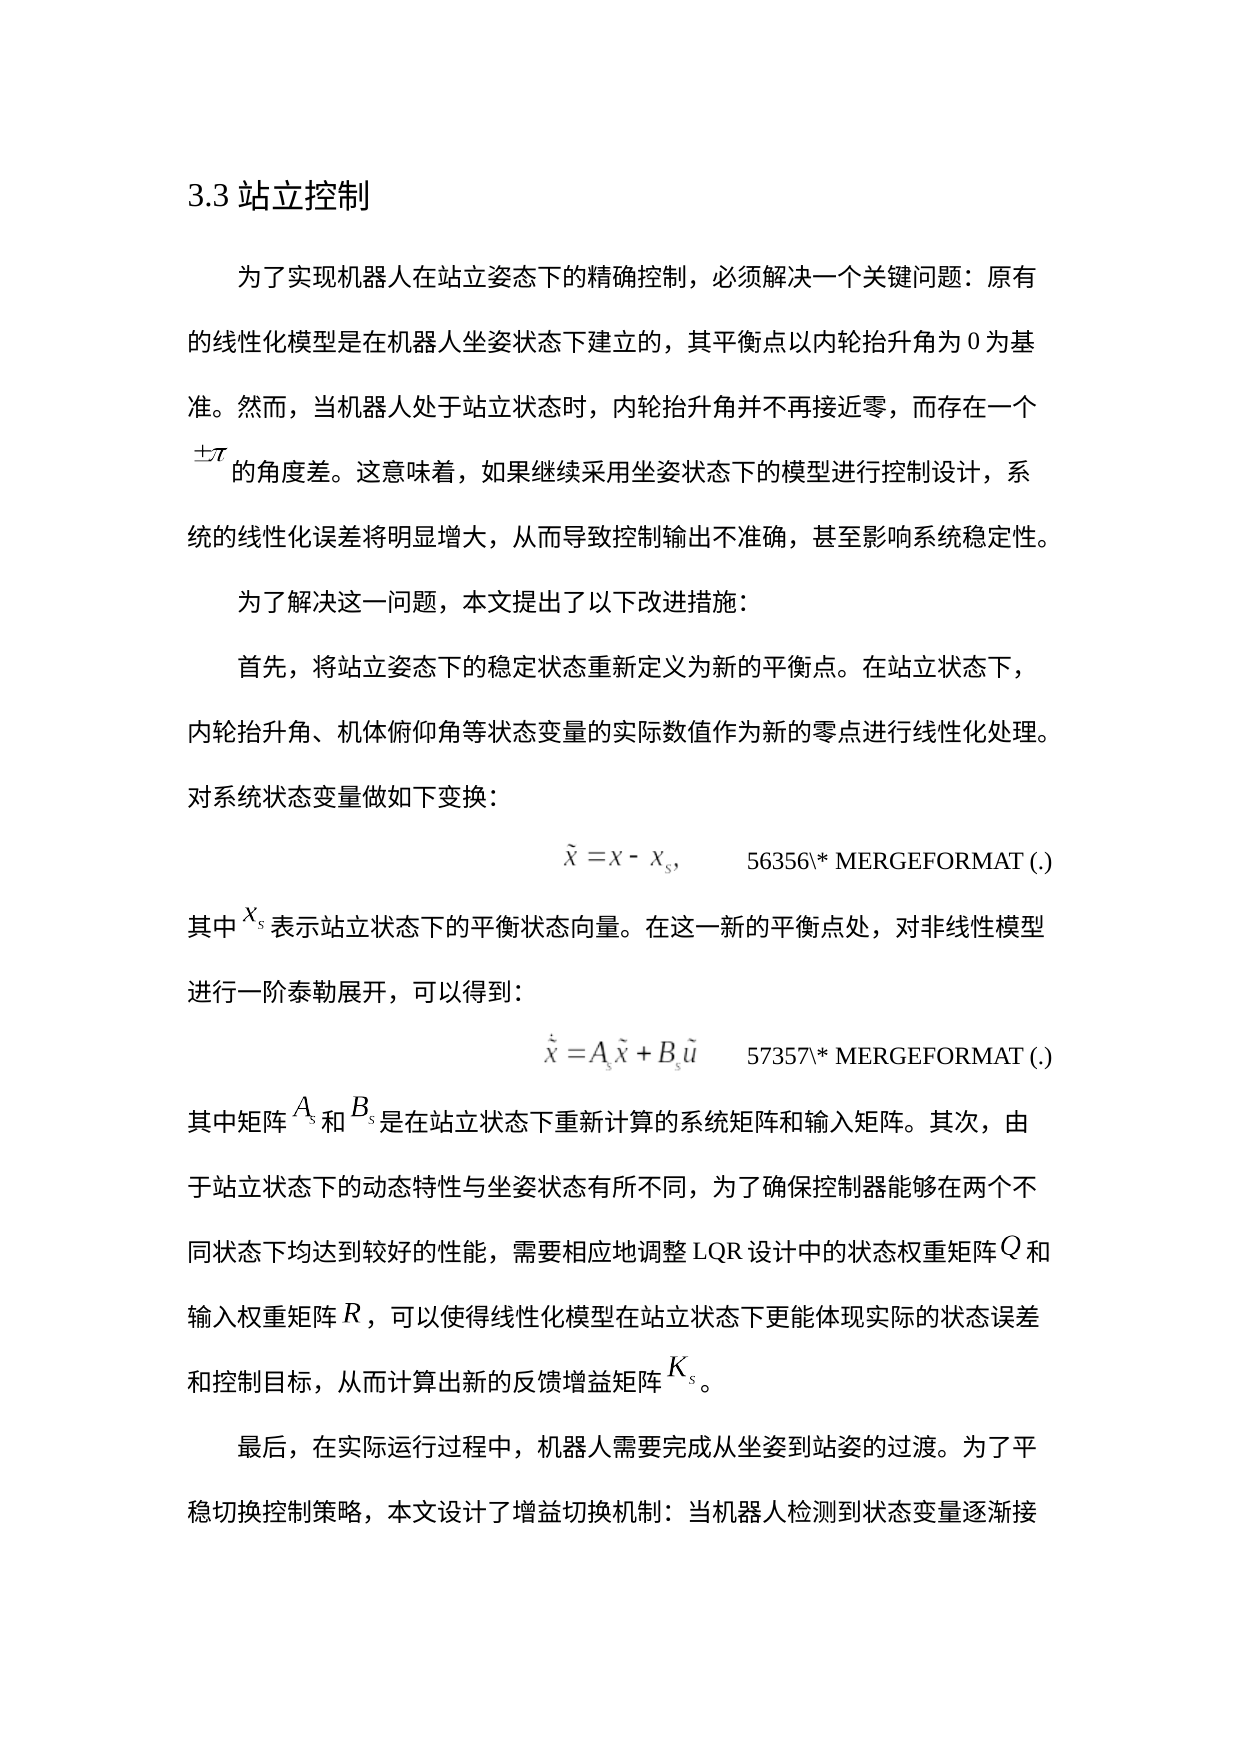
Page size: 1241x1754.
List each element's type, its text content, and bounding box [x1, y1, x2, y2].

text 其中表示站立状态下的平衡状态向量。在这一新的平衡点处，对非线性模型进行一阶泰勒展开，可以得到： [187, 893, 1053, 1023]
text 为了解决这一问题，本文提出了以下改进措施： [187, 568, 1053, 633]
text 首先，将站立姿态下的稳定状态重新定义为新的平衡点。在站立状态下，内轮抬升角、机体俯仰角等状态变量的实际数值作为新的零点进行线性化处理。对系统状态变量做如下变换： [187, 633, 1053, 828]
text 其中矩阵和是在站立状态下重新计算的系统矩阵和输入矩阵。其次，由于站立状态下的动态特性与坐姿状态有所不同，为了确保控制器能够在两个不同状态下均达到较好的性能，需要相应地调整LQR设计中的状态权重矩阵和输入权重矩阵，可以使得线性化模型在站立状态下更能体现实际的状态误差和控制目标，从而计算出新的反馈增益矩阵。 [187, 1088, 1053, 1413]
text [187, 1413, 1053, 1543]
text 为了实现机器人在站立姿态下的精确控制，必须解决一个关键问题：原有的线性化模型是在机器人坐姿状态下建立的，其平衡点以内轮抬升角为0为基准。然而，当机器人处于站立状态时，内轮抬升角并不再接近零，而存在一个的角度差。这意味着，如果继续采用坐姿状态下的模型进行控制设计，系统的线性化误差将明显增大，从而导致控制输出不准确，甚至影响系统稳定性。 [187, 243, 1053, 568]
subtitle 站立控制 [187, 162, 1053, 227]
